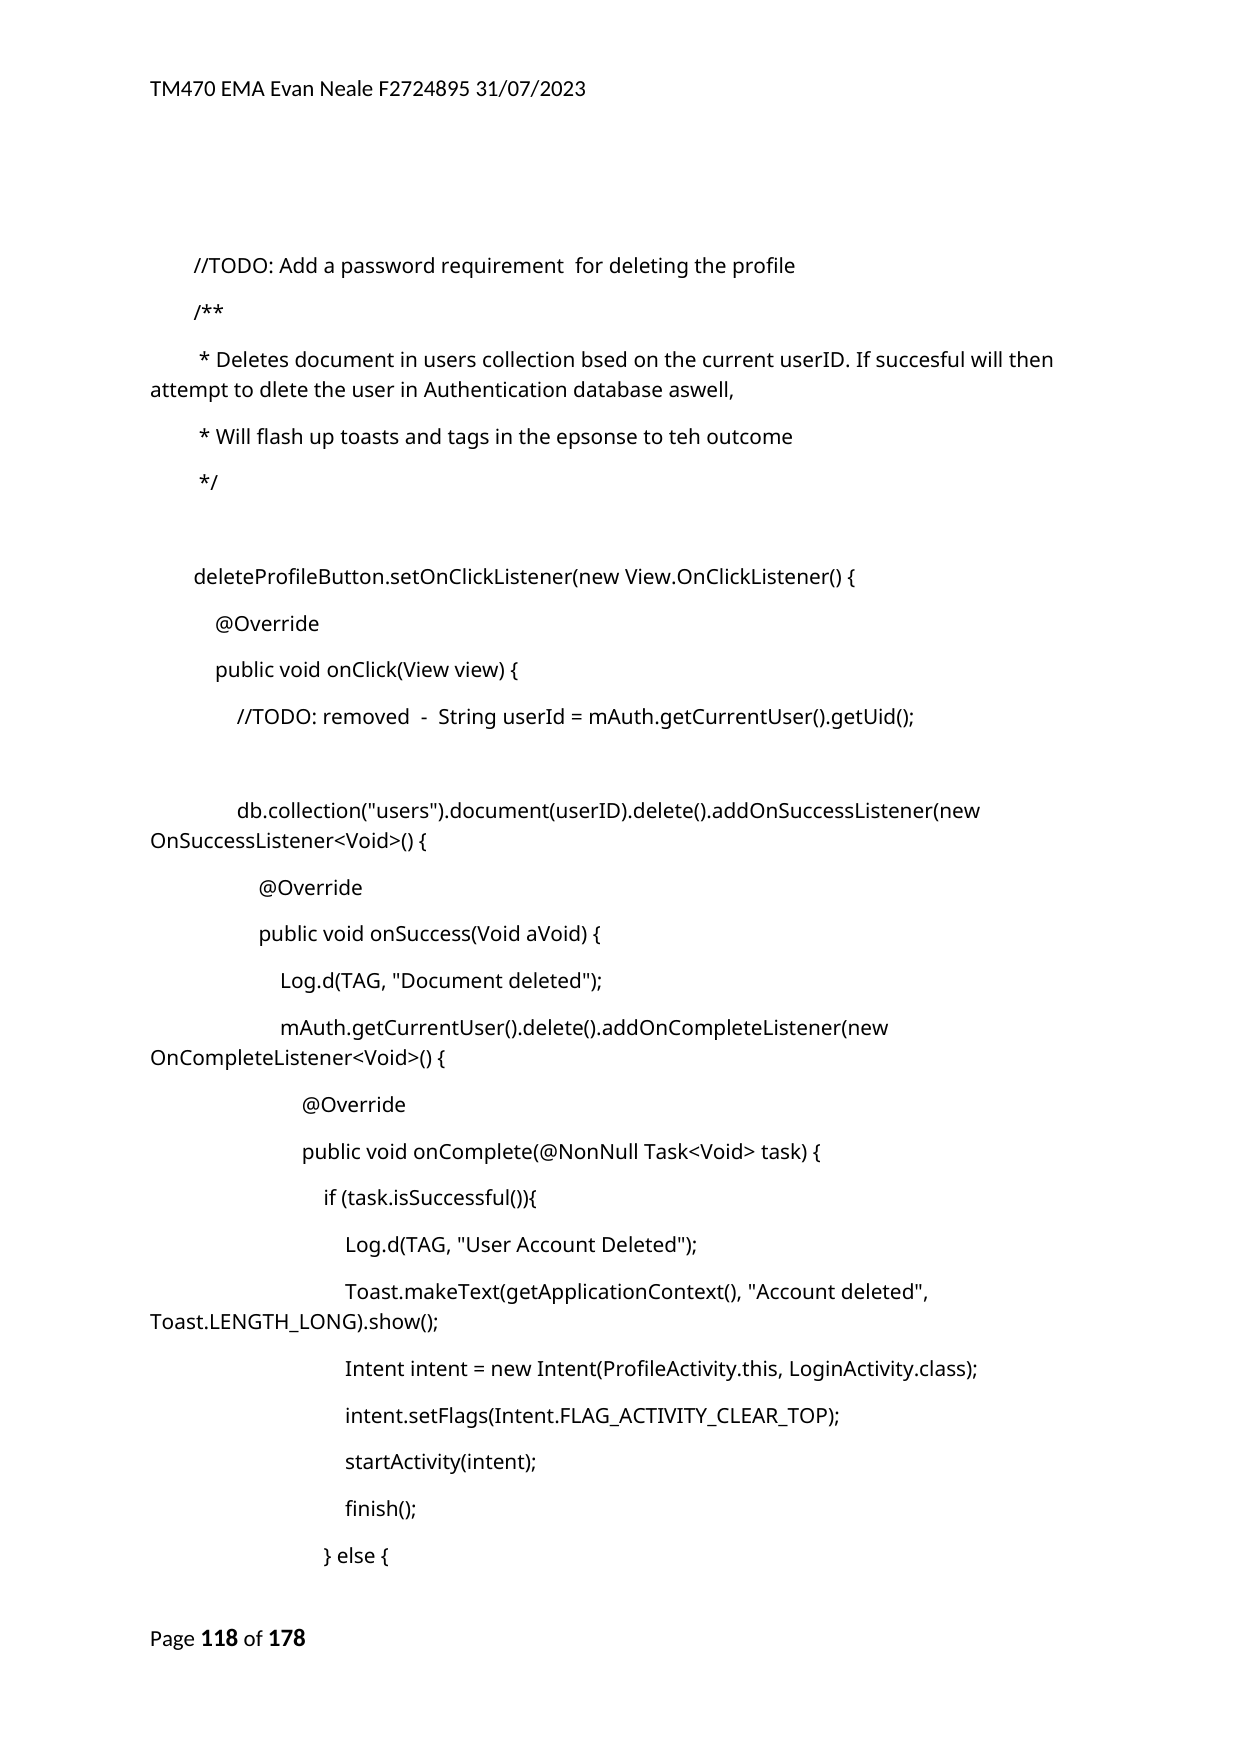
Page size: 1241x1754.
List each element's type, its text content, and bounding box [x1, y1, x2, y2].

text @Override [150, 609, 1090, 637]
text Intent intent = new Intent(ProfileActivity.this, LoginActivity.class); [150, 1354, 1090, 1382]
text finish(); [150, 1494, 1090, 1523]
text * Deletes document in users collection bsed on the current userID. If succesful will then attempt to dlete the user in Authentication database aswell, [150, 345, 1090, 403]
text db.collection("users").document(userID).delete().addOnSuccessListener(new OnSuccessListener<Void>() { [150, 796, 1090, 854]
text mAuth.getCurrentUser().delete().addOnCompleteListener(new OnCompleteListener<Void>() { [150, 1013, 1090, 1072]
text deleteProfileButton.setOnClickListener(new View.OnClickListener() { [150, 562, 1090, 591]
text if (task.isSuccessful()){ [150, 1183, 1090, 1212]
text */ [150, 468, 1090, 497]
text public void onComplete(@NonNull Task<Void> task) { [150, 1137, 1090, 1165]
text Log.d(TAG, "User Account Deleted"); [150, 1230, 1090, 1259]
text /** [150, 298, 1090, 327]
text * Will flash up toasts and tags in the epsonse to teh outcome [150, 422, 1090, 450]
text } else { [150, 1541, 1090, 1569]
text //TODO: Add a password requirement for deleting the profile [150, 251, 1090, 280]
text Toast.makeText(getApplicationContext(), "Account deleted", Toast.LENGTH_LONG).show(); [150, 1277, 1090, 1336]
text intent.setFlags(Intent.FLAG_ACTIVITY_CLEAR_TOP); [150, 1401, 1090, 1429]
text public void onSuccess(Void aVoid) { [150, 919, 1090, 948]
text public void onClick(View view) { [150, 656, 1090, 684]
text @Override [150, 873, 1090, 901]
text //TODO: removed - String userId = mAuth.getCurrentUser().getUid(); [150, 702, 1090, 731]
text Log.d(TAG, "Document deleted"); [150, 966, 1090, 995]
text startActivity(intent); [150, 1447, 1090, 1476]
text @Override [150, 1090, 1090, 1118]
